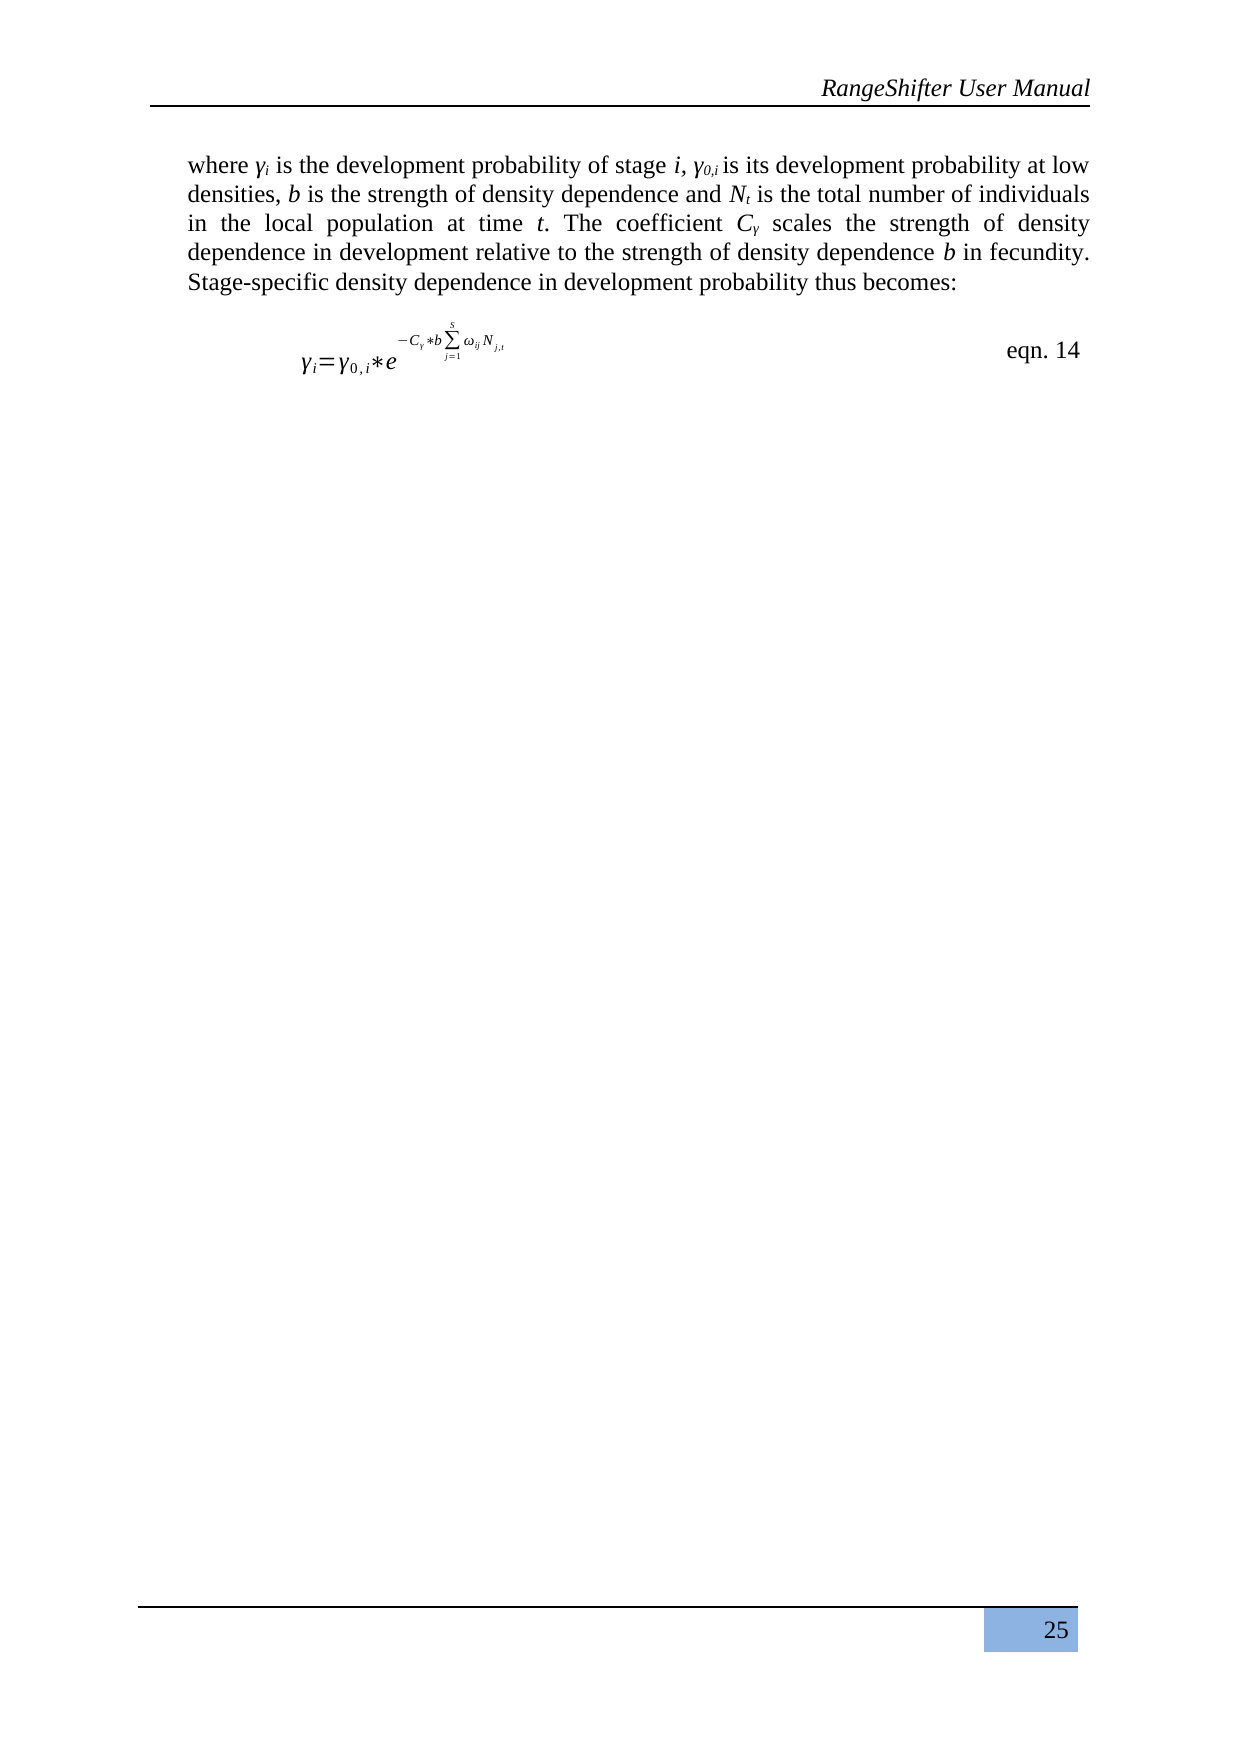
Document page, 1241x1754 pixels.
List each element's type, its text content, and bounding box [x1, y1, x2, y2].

text where γi is the development probability of stage i, γ0,i is its development probability at low densities, b is the strength of density dependence and Nt is the total number of individuals in the local population at time t. The coefficient Cγ scales the strength of density dependence in development relative to the strength of density dependence b in fecundity. Stage-specific density dependence in development probability thus becomes: [187, 150, 1090, 296]
text eqn. 14 [300, 321, 1090, 378]
